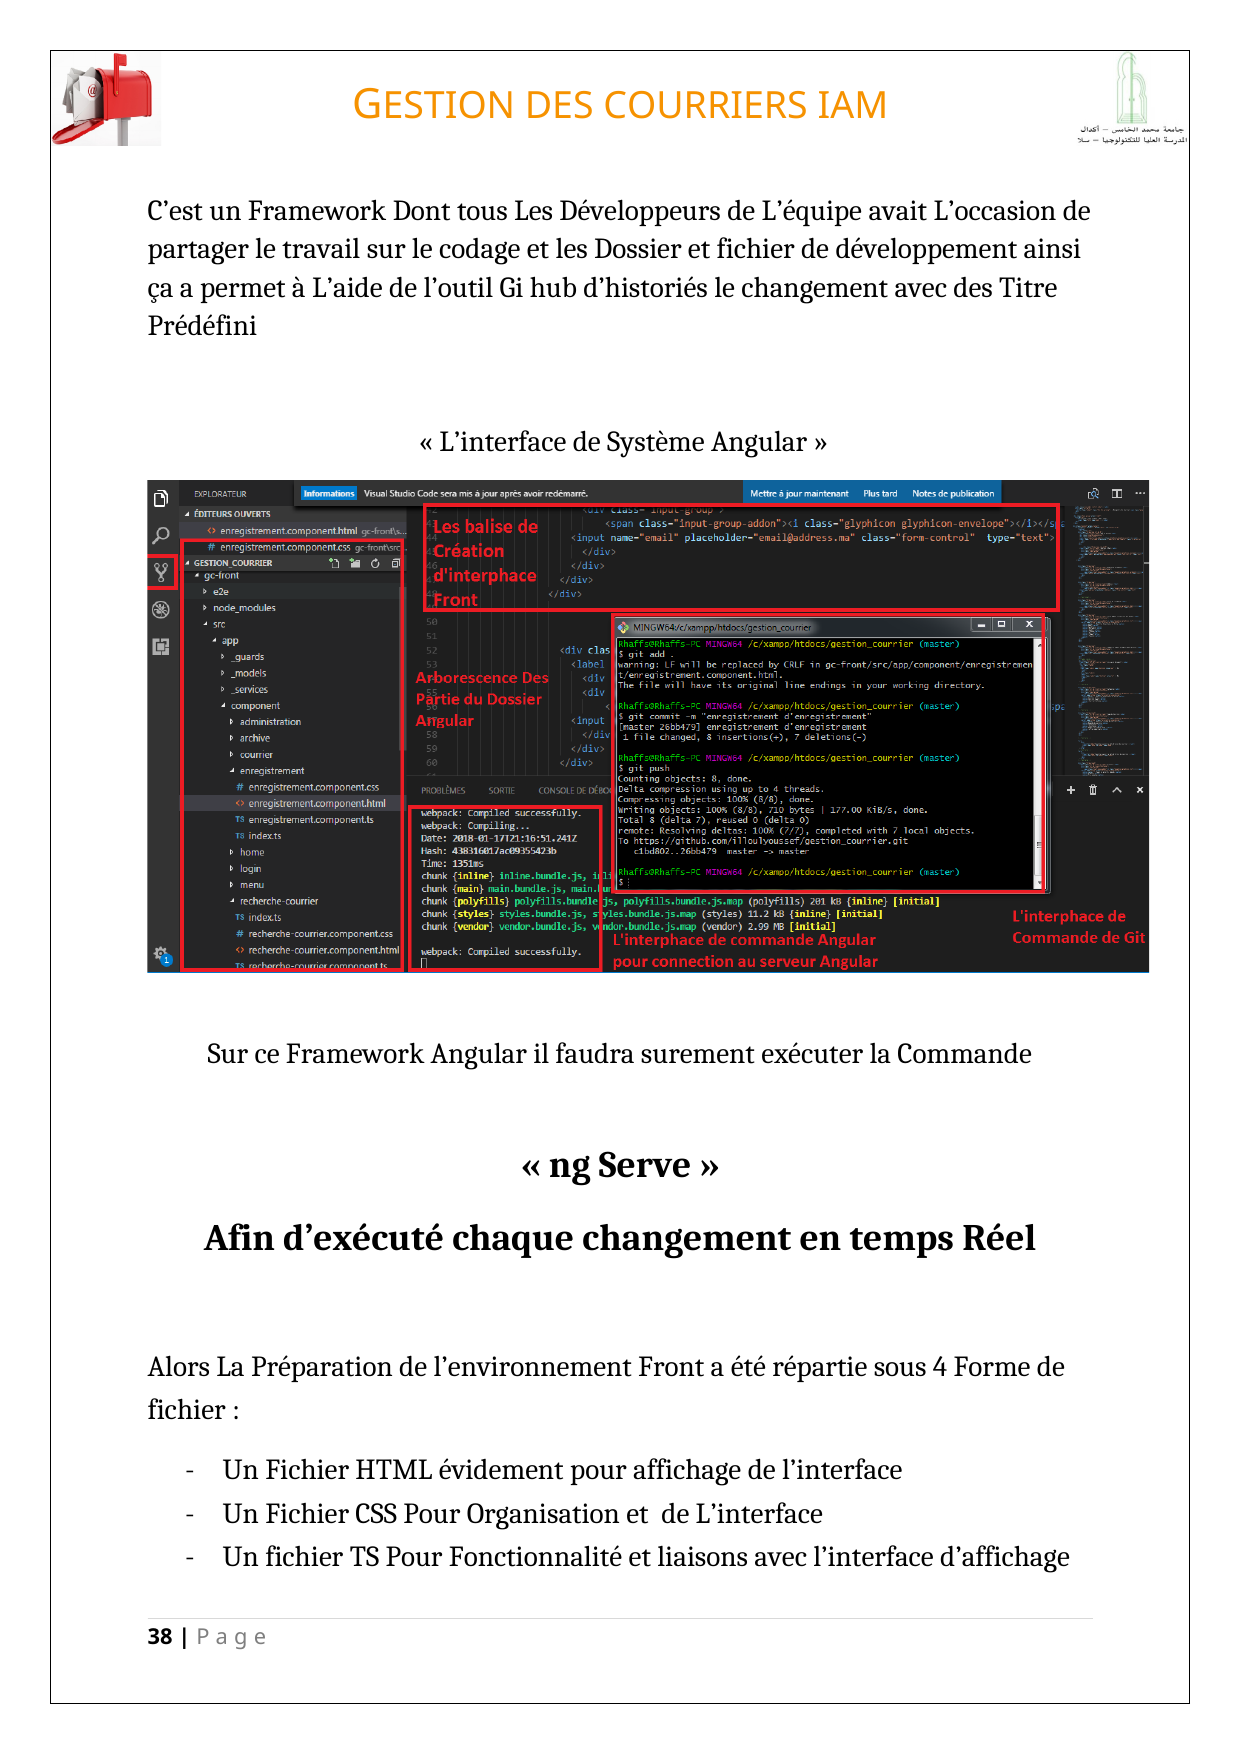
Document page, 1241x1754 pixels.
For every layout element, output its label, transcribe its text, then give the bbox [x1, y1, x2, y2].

list Un fichier TS Pour Fonctionnalité et liaisons avec l’interface d’affichage [185, 1541, 1093, 1574]
picture [1076, 51, 1188, 146]
text C’est un Framework Dont tous Les Développeurs de L’équipe avait L’occasion de partager le travail sur le codage et les Dossier et fichier de développement ainsi ça a permet à L’aide de l’outil Gi hub d’historiés le changement avec des Titre Prédéfini [147, 194, 1093, 343]
text Afin d’exécuté chaque changement en temps Réel [147, 1217, 1093, 1260]
text Alors La Préparation de l’environnement Front a été répartie sous 4 Forme de fichier : [147, 1350, 1093, 1427]
text Sur ce Framework Angular il faudra surement exécuter la Commande [147, 994, 1093, 1071]
text « L’interface de Système Angular » [147, 425, 1093, 458]
text « ng Serve » [147, 1098, 1093, 1187]
picture [51, 51, 162, 146]
list Un Fichier CSS Pour Organisation et de L’interface [185, 1497, 1093, 1531]
picture [147, 480, 1150, 973]
list Un Fichier HTML évidement pour affichage de l’interface [185, 1453, 1093, 1487]
